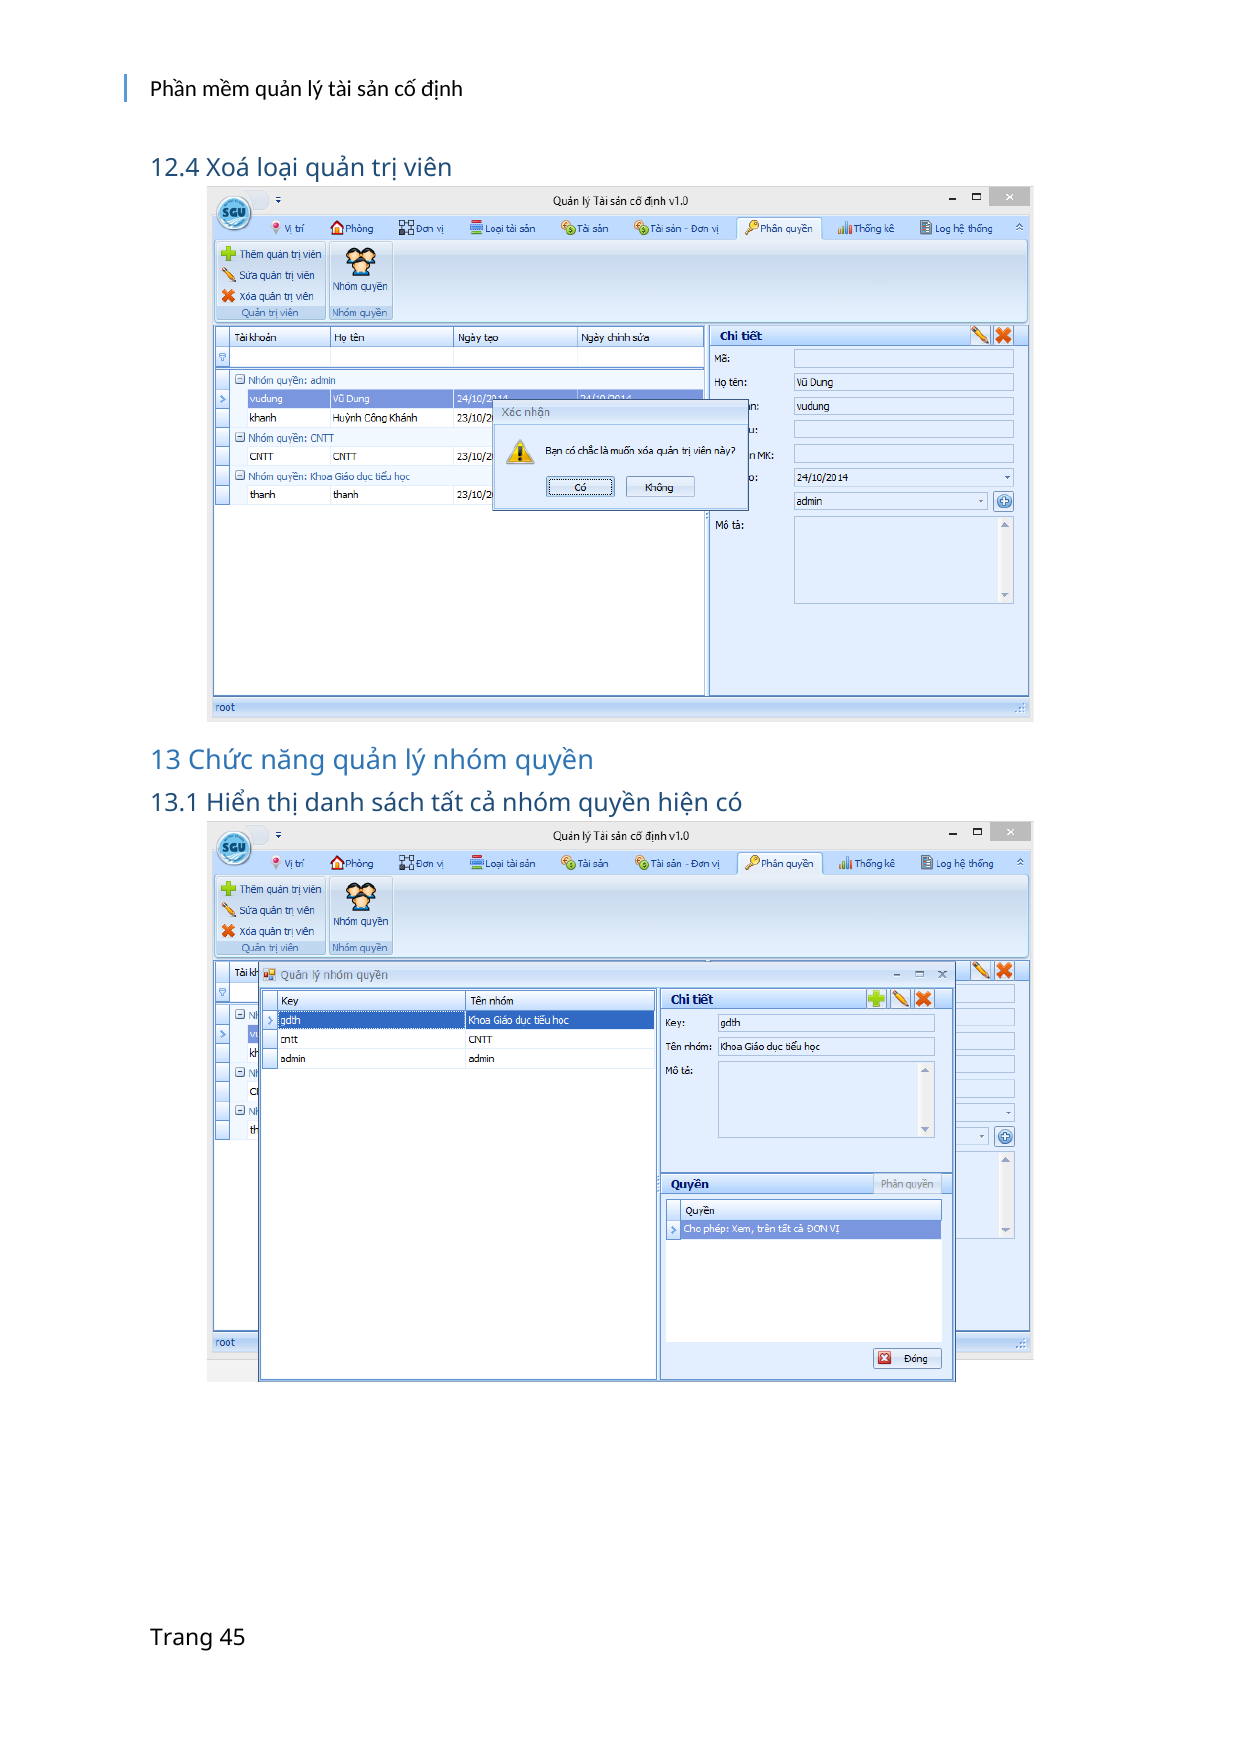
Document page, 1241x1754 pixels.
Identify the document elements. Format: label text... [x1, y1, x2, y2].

subtitle 13 Chức năng quản lý nhóm quyền [150, 741, 1090, 777]
subtitle 13.1 Hiển thị danh sách tất cả nhóm quyền hiện có [150, 784, 1090, 819]
subtitle 12.4 Xoá loại quản trị viên [150, 150, 1090, 184]
picture [206, 821, 1034, 1382]
picture [206, 186, 1034, 722]
